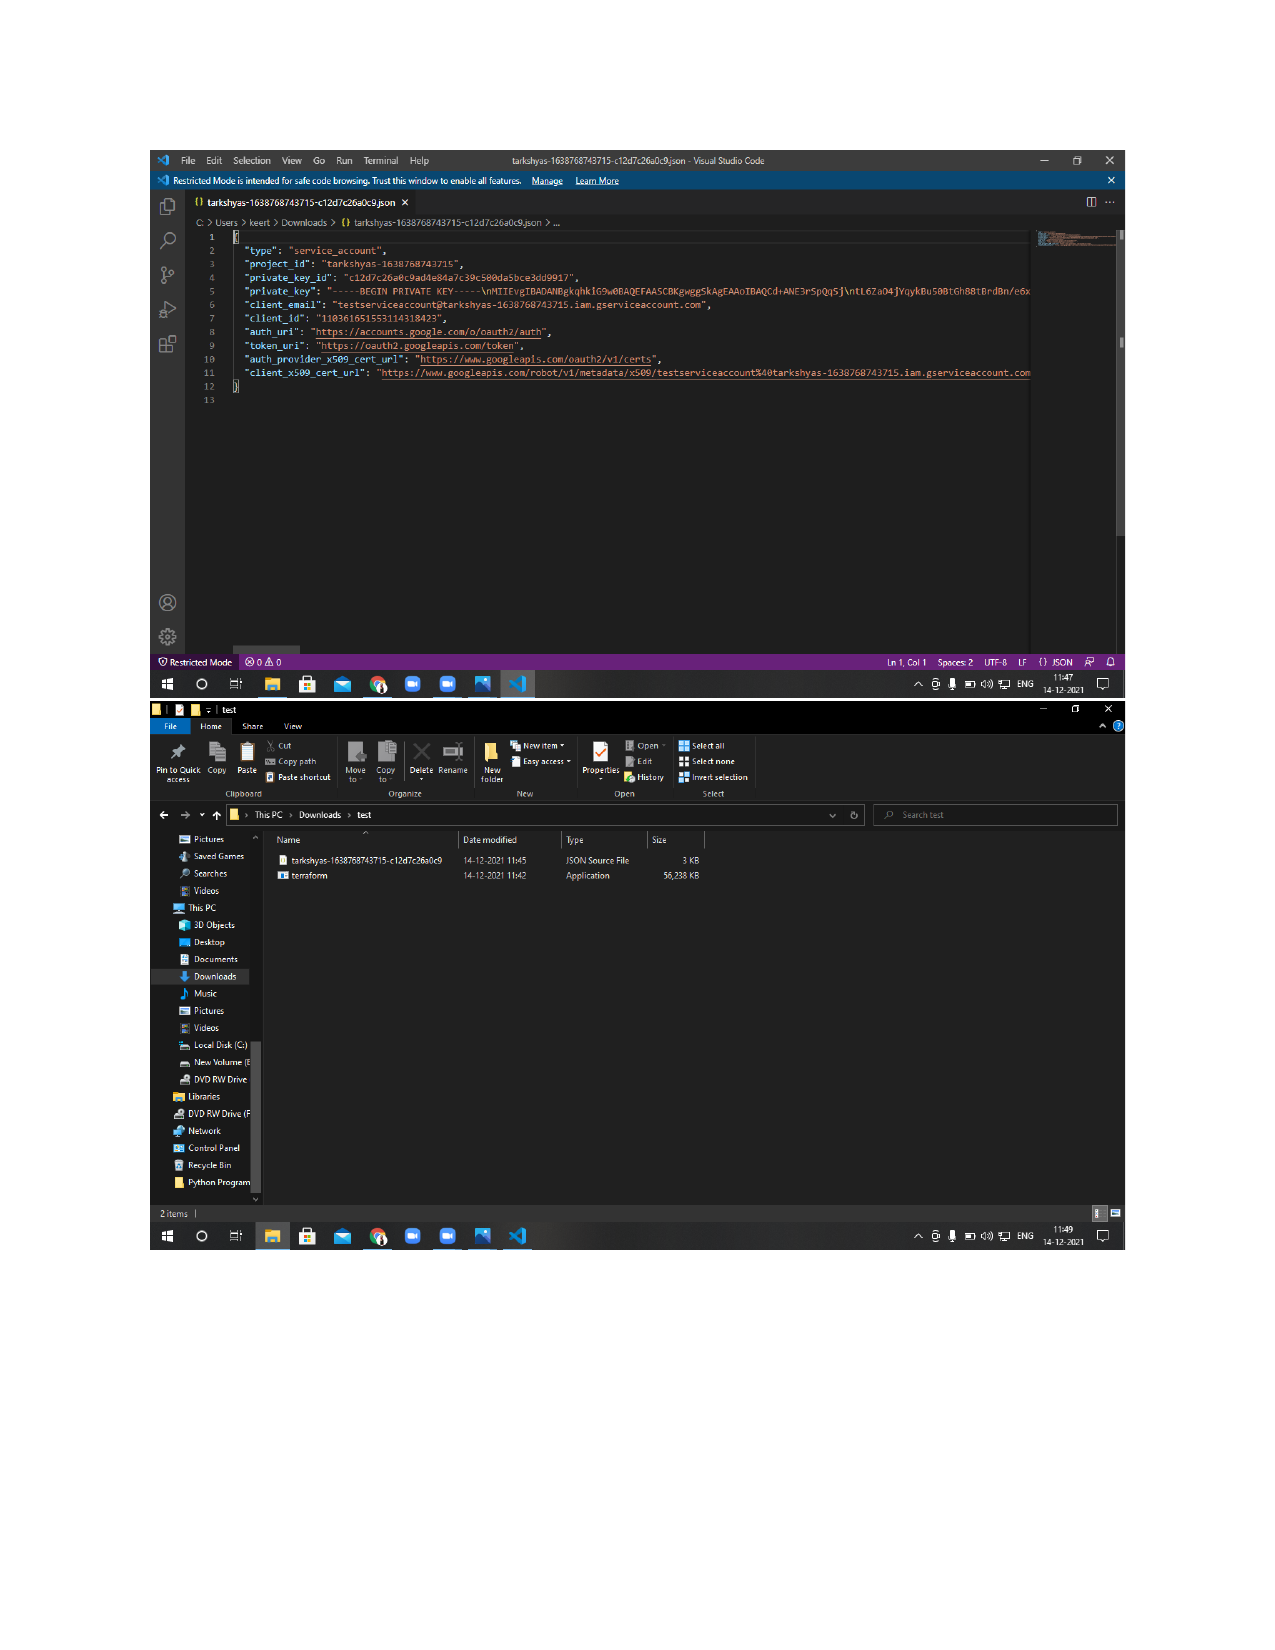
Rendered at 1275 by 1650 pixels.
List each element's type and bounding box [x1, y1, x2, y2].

picture [150, 701, 1125, 1250]
picture [150, 150, 1125, 698]
